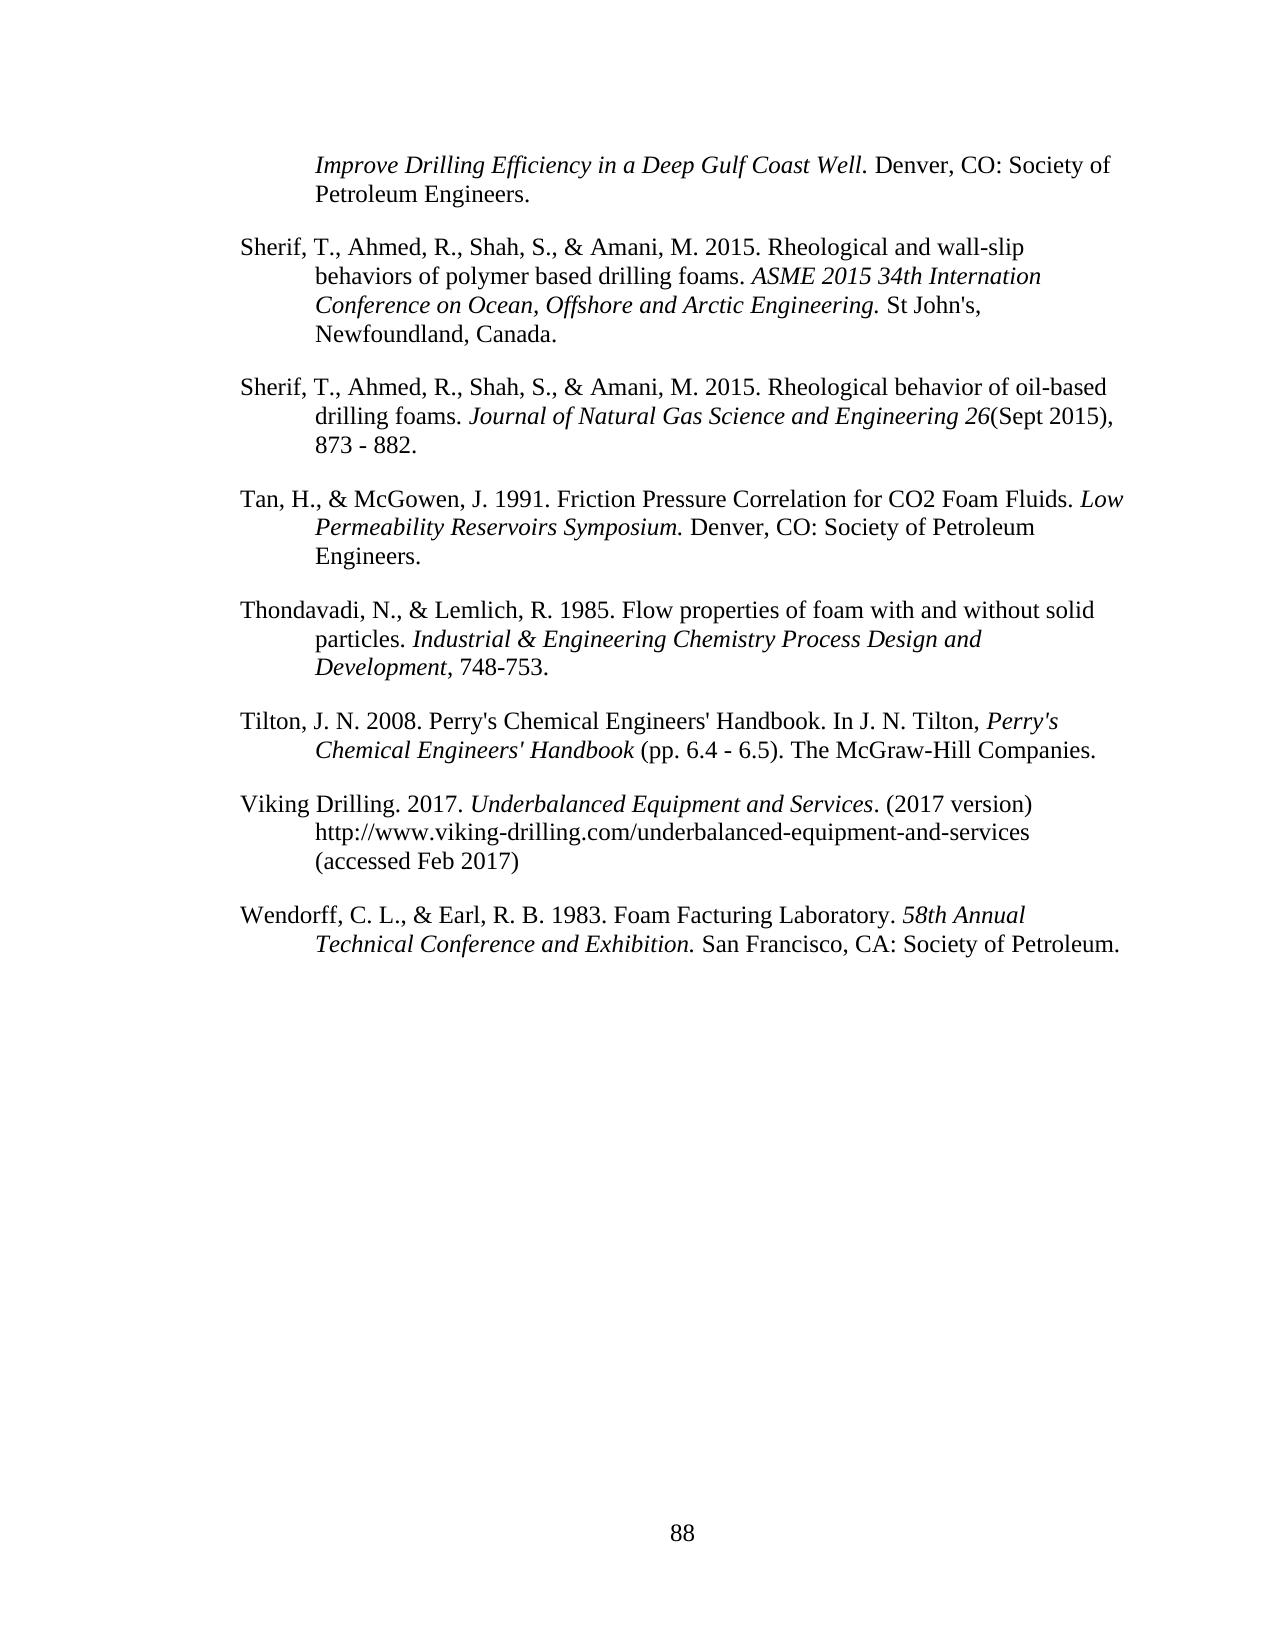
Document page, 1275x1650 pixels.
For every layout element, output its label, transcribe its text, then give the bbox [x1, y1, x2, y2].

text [240, 150, 1125, 207]
text Viking Drilling. 2017. Underbalanced Equipment and Services. (2017 version) http://www.viking-drilling.com/underbalanced-equipment-and-services (accessed Feb 2017) [240, 789, 1125, 875]
text Sherif, T., Ahmed, R., Shah, S., & Amani, M. 2015. Rheological behavior of oil-based drilling foams. Journal of Natural Gas Science and Engineering 26(Sept 2015), 873 - 882. [240, 372, 1125, 459]
text Thondavadi, N., & Lemlich, R. 1985. Flow properties of foam with and without solid particles. Industrial & Engineering Chemistry Process Design and Development, 748-753. [240, 595, 1125, 681]
text Tan, H., & McGowen, J. 1991. Friction Pressure Correlation for CO2 Foam Fluids. Low Permeability Reservoirs Symposium. Denver, CO: Society of Petroleum Engineers. [240, 484, 1125, 570]
text Tilton, J. N. 2008. Perry's Chemical Engineers' Handbook. In J. N. Tilton, Perry's Chemical Engineers' Handbook (pp. 6.4 - 6.5). The McGraw-Hill Companies. [240, 706, 1125, 764]
text Sherif, T., Ahmed, R., Shah, S., & Amani, M. 2015. Rheological and wall-slip behaviors of polymer based drilling foams. ASME 2015 34th Internation Conference on Ocean, Offshore and Arctic Engineering. St John's, Newfoundland, Canada. [240, 232, 1125, 347]
text Wendorff, C. L., & Earl, R. B. 1983. Foam Facturing Laboratory. 58th Annual Technical Conference and Exhibition. San Francisco, CA: Society of Petroleum. [240, 900, 1125, 957]
